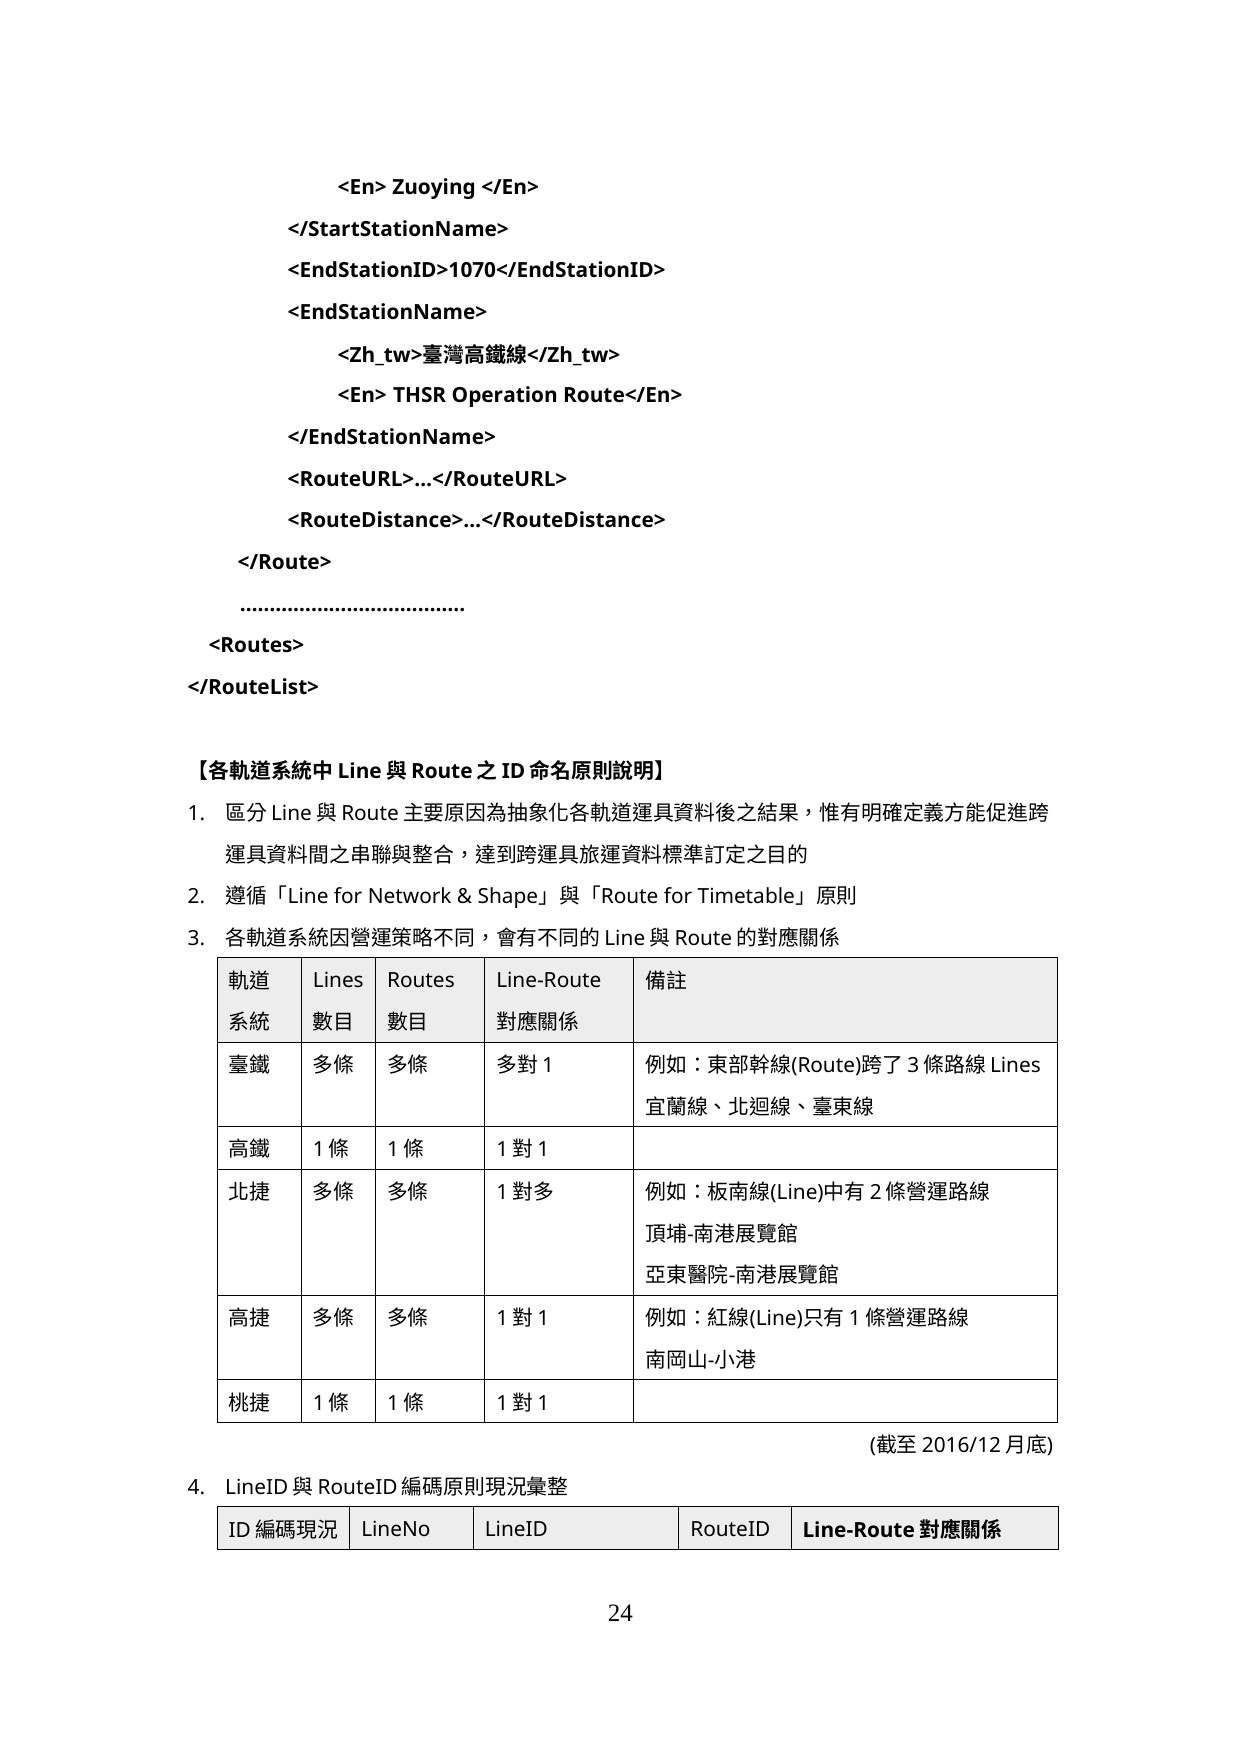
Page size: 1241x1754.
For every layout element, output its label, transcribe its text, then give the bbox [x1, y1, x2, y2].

text </StartStationName> [237, 207, 1118, 249]
text </Route> [187, 541, 1053, 582]
text (截至2016/12月底) [187, 1423, 1053, 1464]
table_cell 例如：板南線(Line)中有2條營運路線 頂埔-南港展覽館 亞東醫院-南港展覽館 [634, 1170, 1057, 1295]
list 遵循「Line for Network & Shape」與「Route for Timetable」原則 [187, 874, 1053, 916]
table_header 軌道系統 [218, 958, 301, 1042]
text <RouteDistance>…</RouteDistance> [237, 499, 1118, 541]
table_cell 高捷 [218, 1296, 301, 1379]
text </EndStationName> [237, 416, 1118, 457]
table_cell 1條 [302, 1380, 375, 1422]
table_header Routes 數目 [376, 958, 484, 1042]
text <Zh_tw>臺灣高鐵線</Zh_tw> [287, 332, 1053, 374]
table_header Line-Route 對應關係 [485, 958, 633, 1042]
table_header Line-Route對應關係 [792, 1507, 1058, 1549]
table_cell 1對1 [485, 1296, 633, 1379]
table_cell [634, 1380, 1057, 1422]
list 各軌道系統因營運策略不同，會有不同的Line與Route的對應關係 [187, 916, 1053, 957]
table_cell 桃捷 [218, 1380, 301, 1422]
table_header LineNo [350, 1507, 473, 1549]
text <EndStationName> [237, 291, 1053, 332]
table_cell 多條 [376, 1296, 484, 1379]
text <Routes> [187, 624, 1053, 666]
text <En> Zuoying </En> [287, 166, 1118, 207]
table_cell 多條 [302, 1296, 375, 1379]
table_cell 1條 [376, 1380, 484, 1422]
text ……………………………….. [187, 582, 1053, 624]
table_cell 臺鐵 [218, 1043, 301, 1126]
table_header Lines 數目 [302, 958, 375, 1042]
table_cell 1條 [376, 1127, 484, 1169]
table_header RouteID [679, 1507, 791, 1549]
table_cell 多條 [302, 1043, 375, 1126]
table_cell 多條 [376, 1170, 484, 1295]
table_header ID編碼現況 [218, 1507, 349, 1549]
table_cell 1對1 [485, 1127, 633, 1169]
table_cell 例如：東部幹線(Route)跨了3條路線Lines 宜蘭線、北迴線、臺東線 [634, 1043, 1057, 1126]
table_cell 多對1 [485, 1043, 633, 1126]
text </RouteList> [187, 666, 1053, 707]
table_cell 1對多 [485, 1170, 633, 1295]
table_cell 例如：紅線(Line)只有1條營運路線 南岡山-小港 [634, 1296, 1057, 1379]
table_cell 多條 [376, 1043, 484, 1126]
text <En> THSR Operation Route</En> [287, 374, 1118, 416]
text 【各軌道系統中Line與Route之ID命名原則說明】 [187, 749, 1053, 791]
table_cell 1對1 [485, 1380, 633, 1422]
table_cell 多條 [302, 1170, 375, 1295]
table_cell [634, 1127, 1057, 1169]
list 區分Line與Route主要原因為抽象化各軌道運具資料後之結果，惟有明確定義方能促進跨運具資料間之串聯與整合，達到跨運具旅運資料標準訂定之目的 [187, 791, 1053, 874]
table_header 備註 [634, 958, 1057, 1042]
table_header LineID [474, 1507, 678, 1549]
table_cell 高鐵 [218, 1127, 301, 1169]
table_cell 1條 [302, 1127, 375, 1169]
list LineID與RouteID編碼原則現況彙整 [187, 1464, 1053, 1506]
table_cell 北捷 [218, 1170, 301, 1295]
text <RouteURL>…</RouteURL> [237, 457, 1118, 499]
text <EndStationID>1070</EndStationID> [237, 249, 1118, 291]
